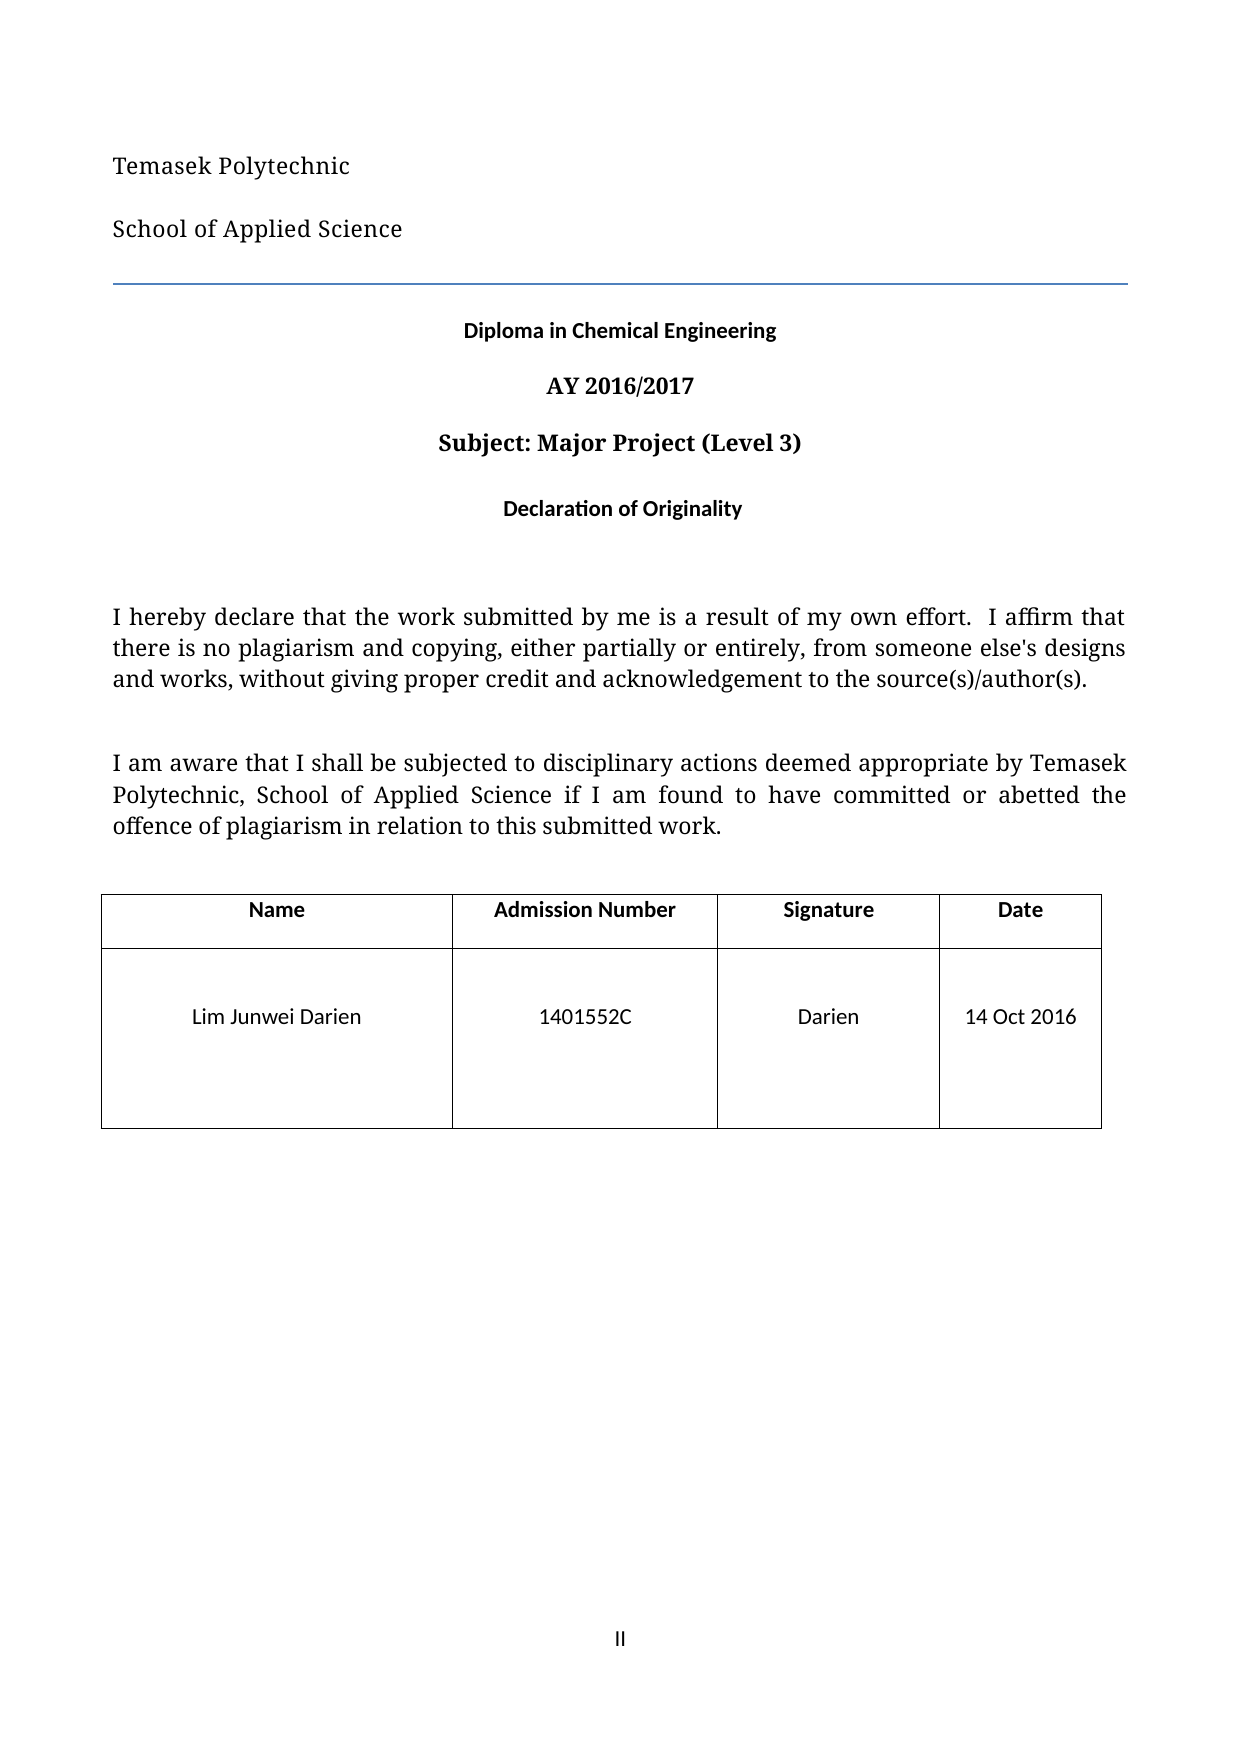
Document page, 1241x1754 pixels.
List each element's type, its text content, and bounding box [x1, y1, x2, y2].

table_cell 1401552C [453, 949, 717, 1127]
text Diploma in Chemical Engineering [112, 317, 1128, 345]
table_header Date [940, 895, 1101, 948]
title School of Applied Science [112, 212, 1128, 244]
title Temasek Polytechnic [112, 150, 1128, 181]
subtitle Subject: Major Project (Level 3) [112, 426, 1128, 458]
table_header Signature [718, 895, 939, 948]
table_header Name [102, 895, 452, 948]
text Declaration of Originality [112, 462, 1128, 523]
subtitle AY 2016/2017 [112, 370, 1128, 401]
table_cell Darien [718, 949, 939, 1127]
table_header Admission Number [453, 895, 717, 948]
text I am aware that I shall be subjected to disciplinary actions deemed appropriate by Temasek Polytechnic, School of Applied Science if I am found to have committed or abetted the offence of plagiarism in relation to this submitted work. [112, 747, 1128, 841]
table_cell Lim Junwei Darien [102, 949, 452, 1127]
text I hereby declare that the work submitted by me is a result of my own effort. I affirm that there is no plagiarism and copying, either partially or entirely, from someone else's designs and works, without giving proper credit and acknowledgement to the source(s)/author(s). [112, 601, 1128, 694]
table_cell 14 Oct 2016 [940, 949, 1101, 1127]
